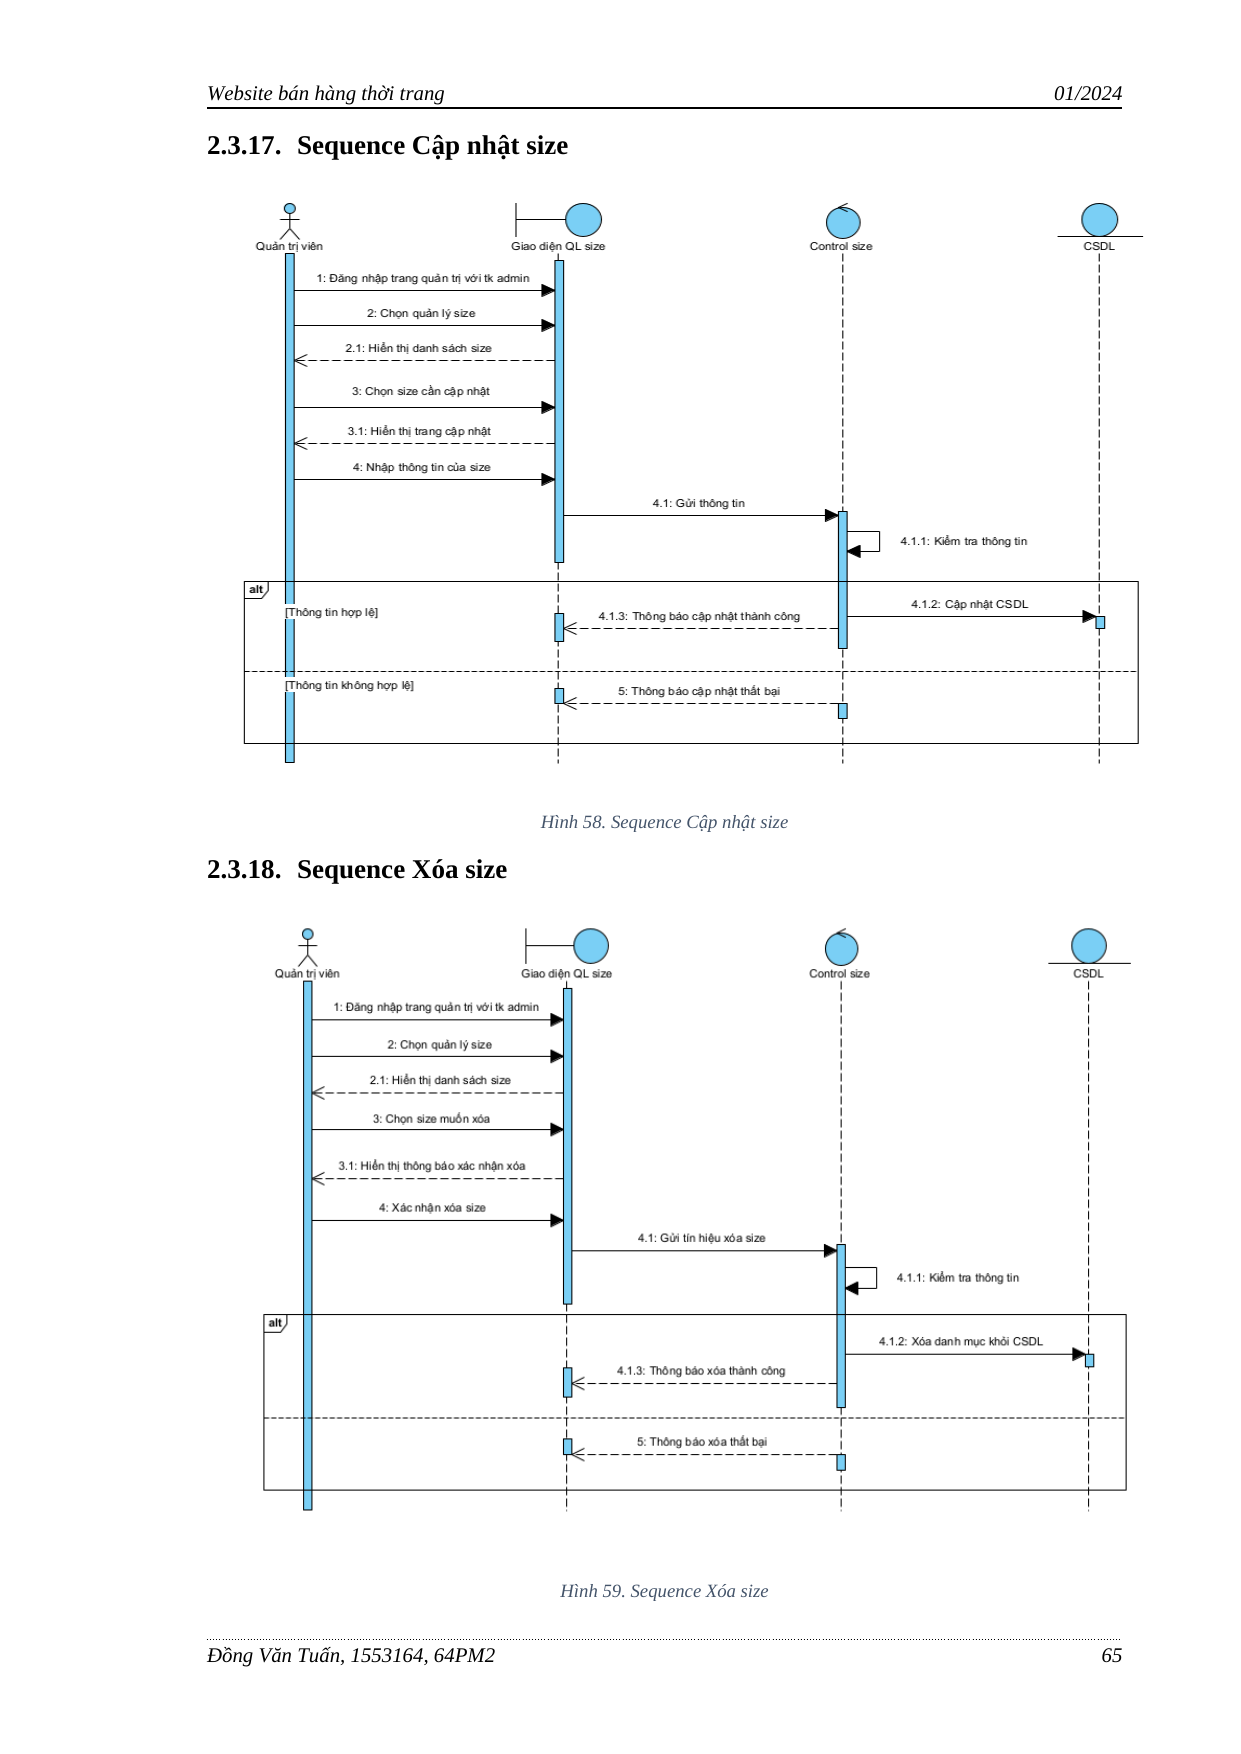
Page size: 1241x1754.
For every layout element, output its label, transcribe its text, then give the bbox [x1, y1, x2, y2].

subtitle Sequence Cập nhật size [207, 129, 1122, 160]
subtitle Sequence Xóa size [207, 853, 1122, 884]
picture [206, 896, 1182, 1568]
picture [206, 172, 1181, 799]
